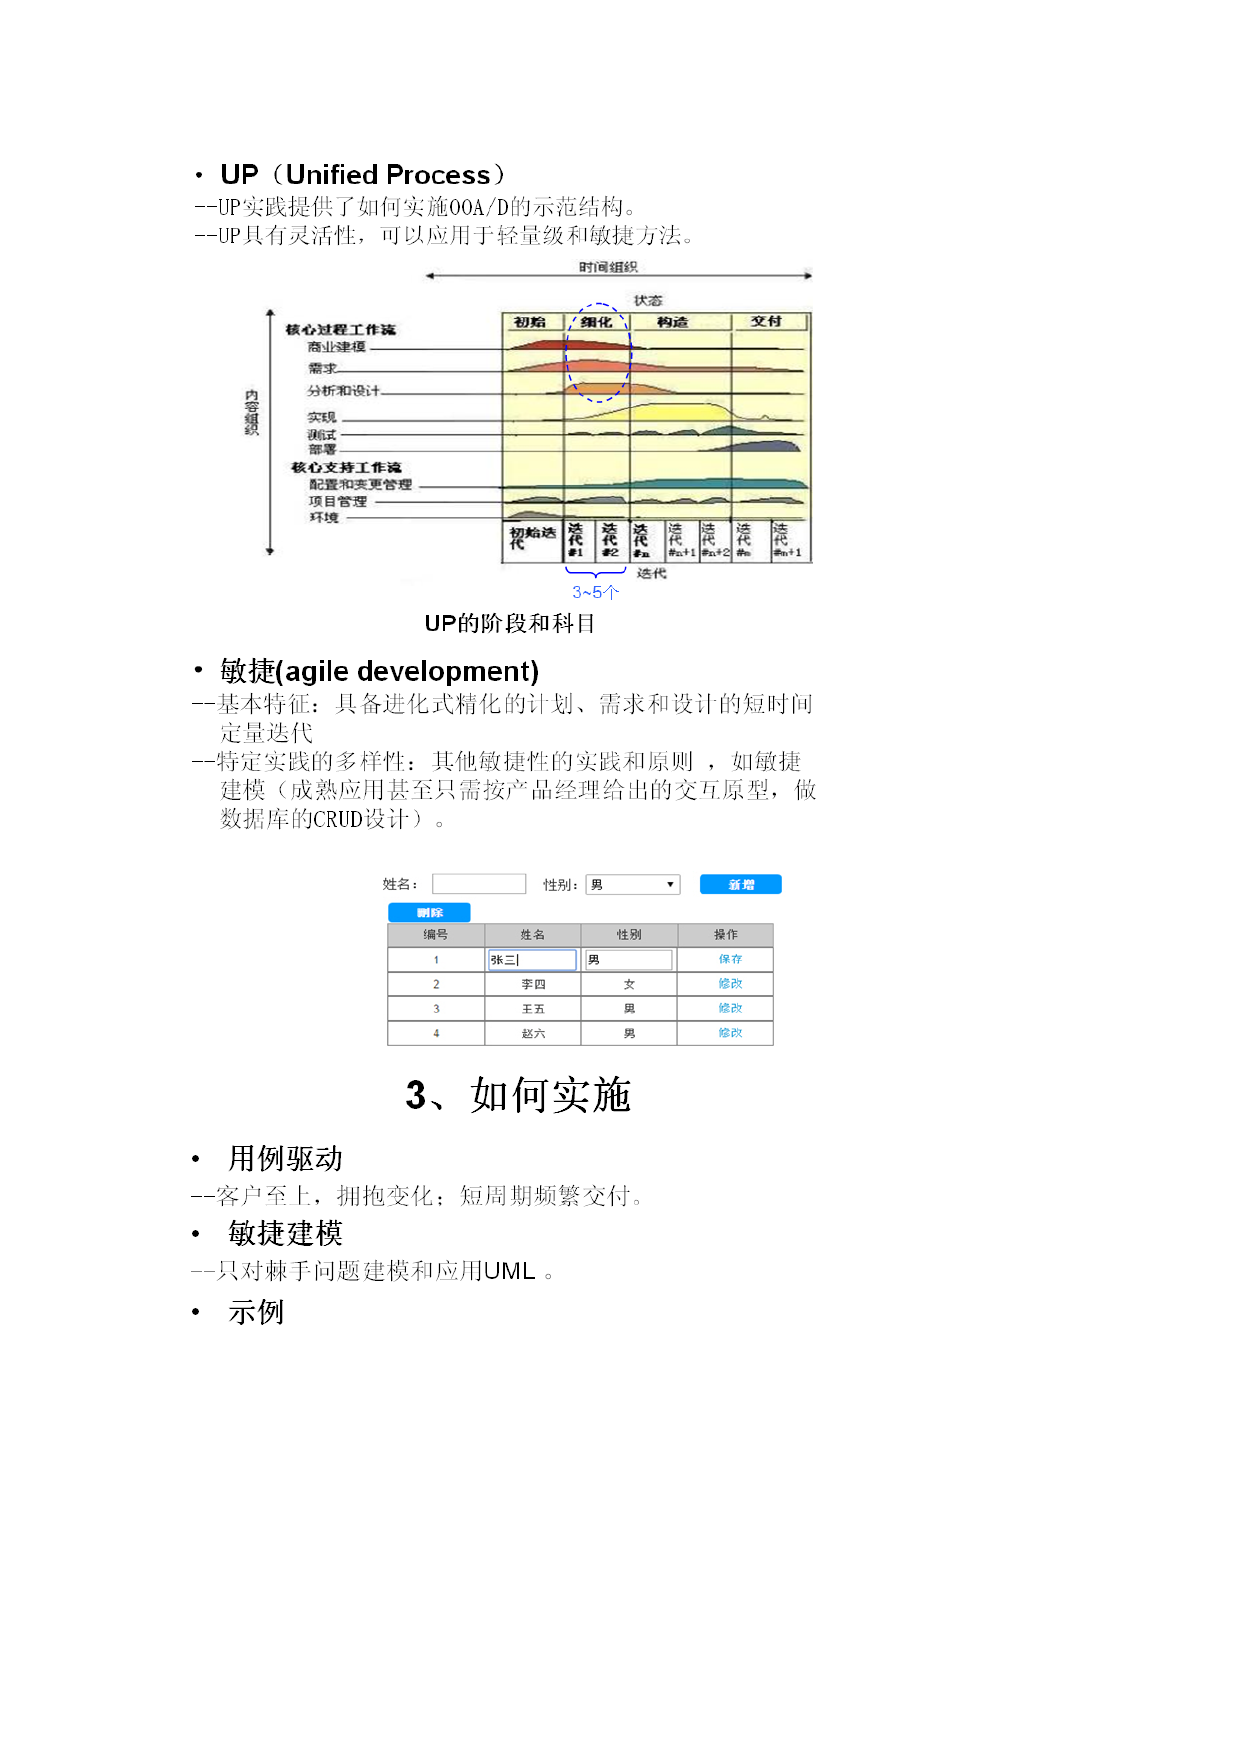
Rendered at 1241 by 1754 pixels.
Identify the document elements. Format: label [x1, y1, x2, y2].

picture [187, 1072, 694, 1339]
picture [187, 649, 826, 1064]
picture [187, 162, 826, 642]
